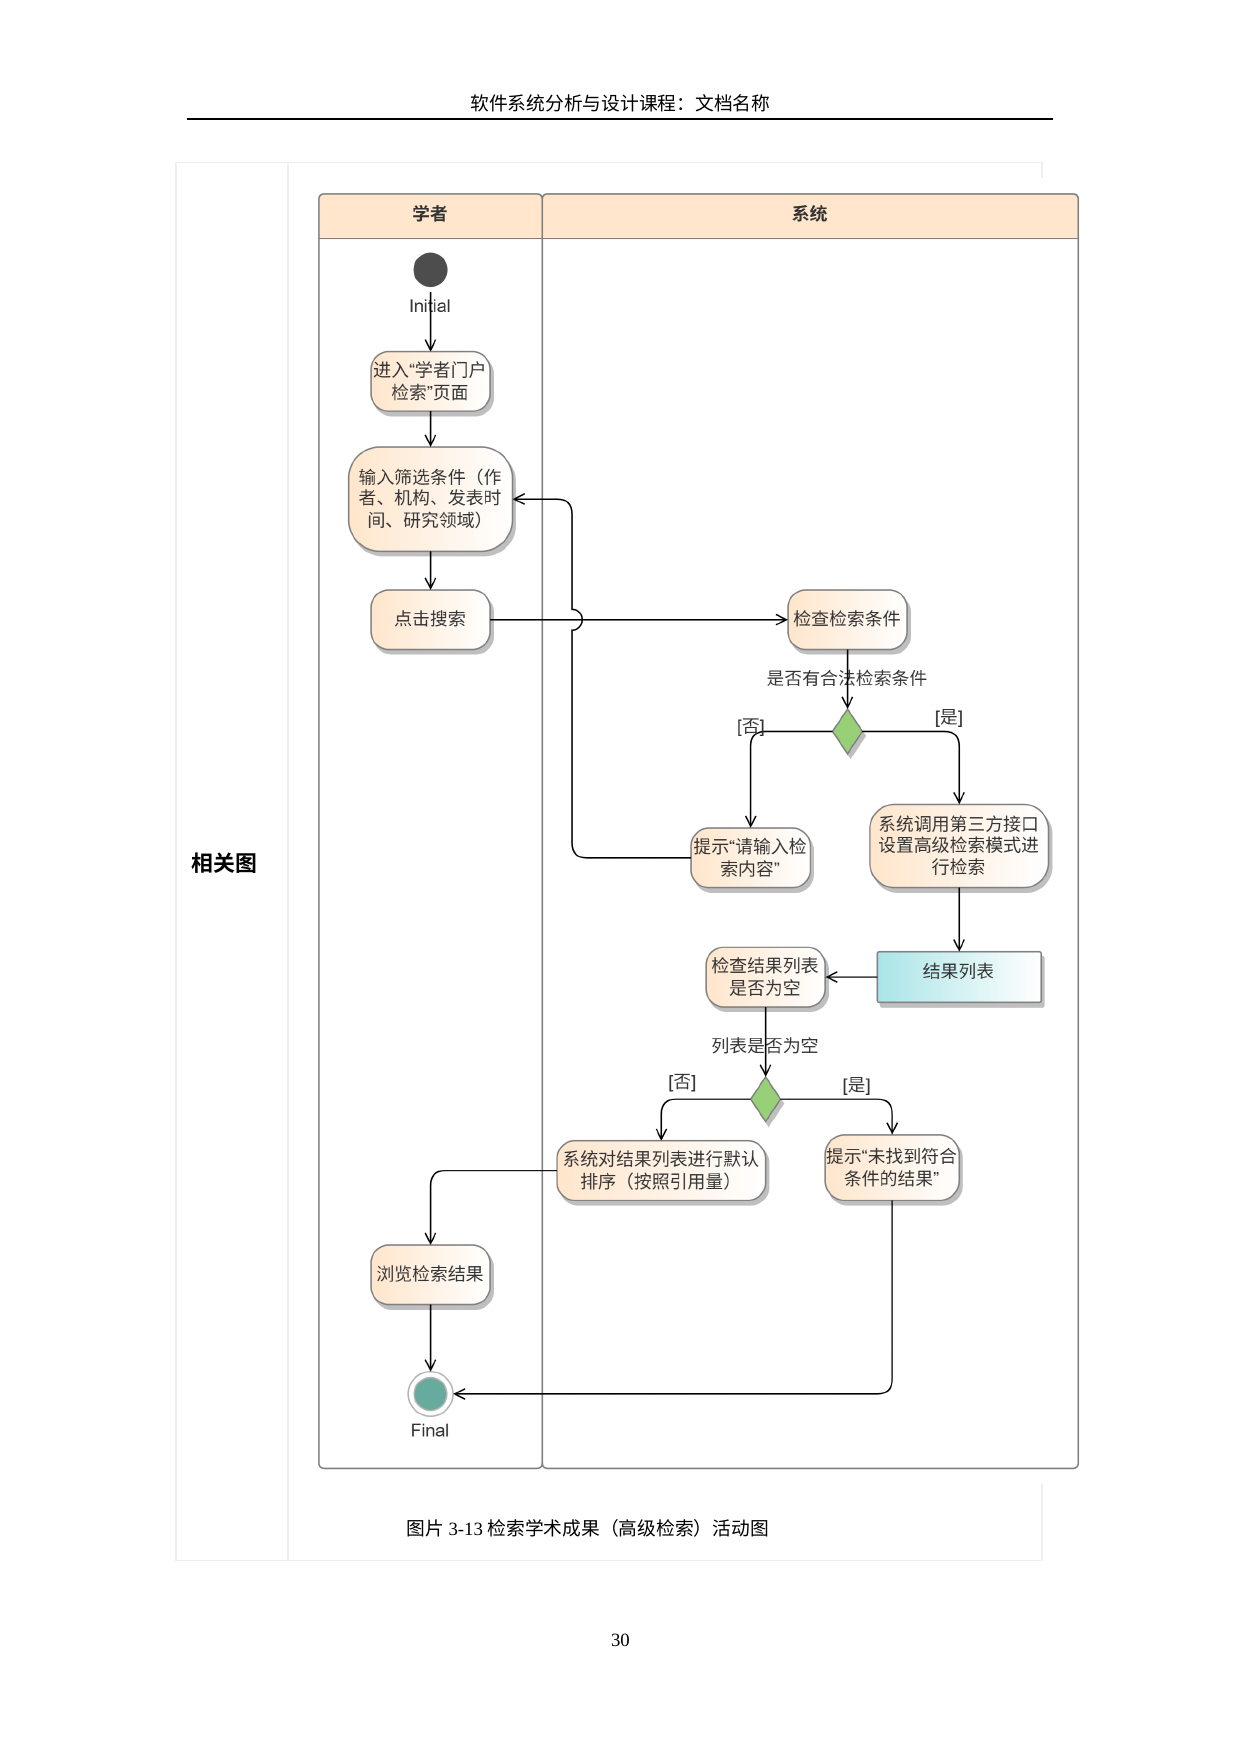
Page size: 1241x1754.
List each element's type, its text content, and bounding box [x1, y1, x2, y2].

table_cell 图片 3-13 检索学术成果（高级检索）活动图 [289, 163, 1041, 1559]
picture [303, 178, 1094, 1484]
table_cell 相关图 [177, 163, 287, 1559]
